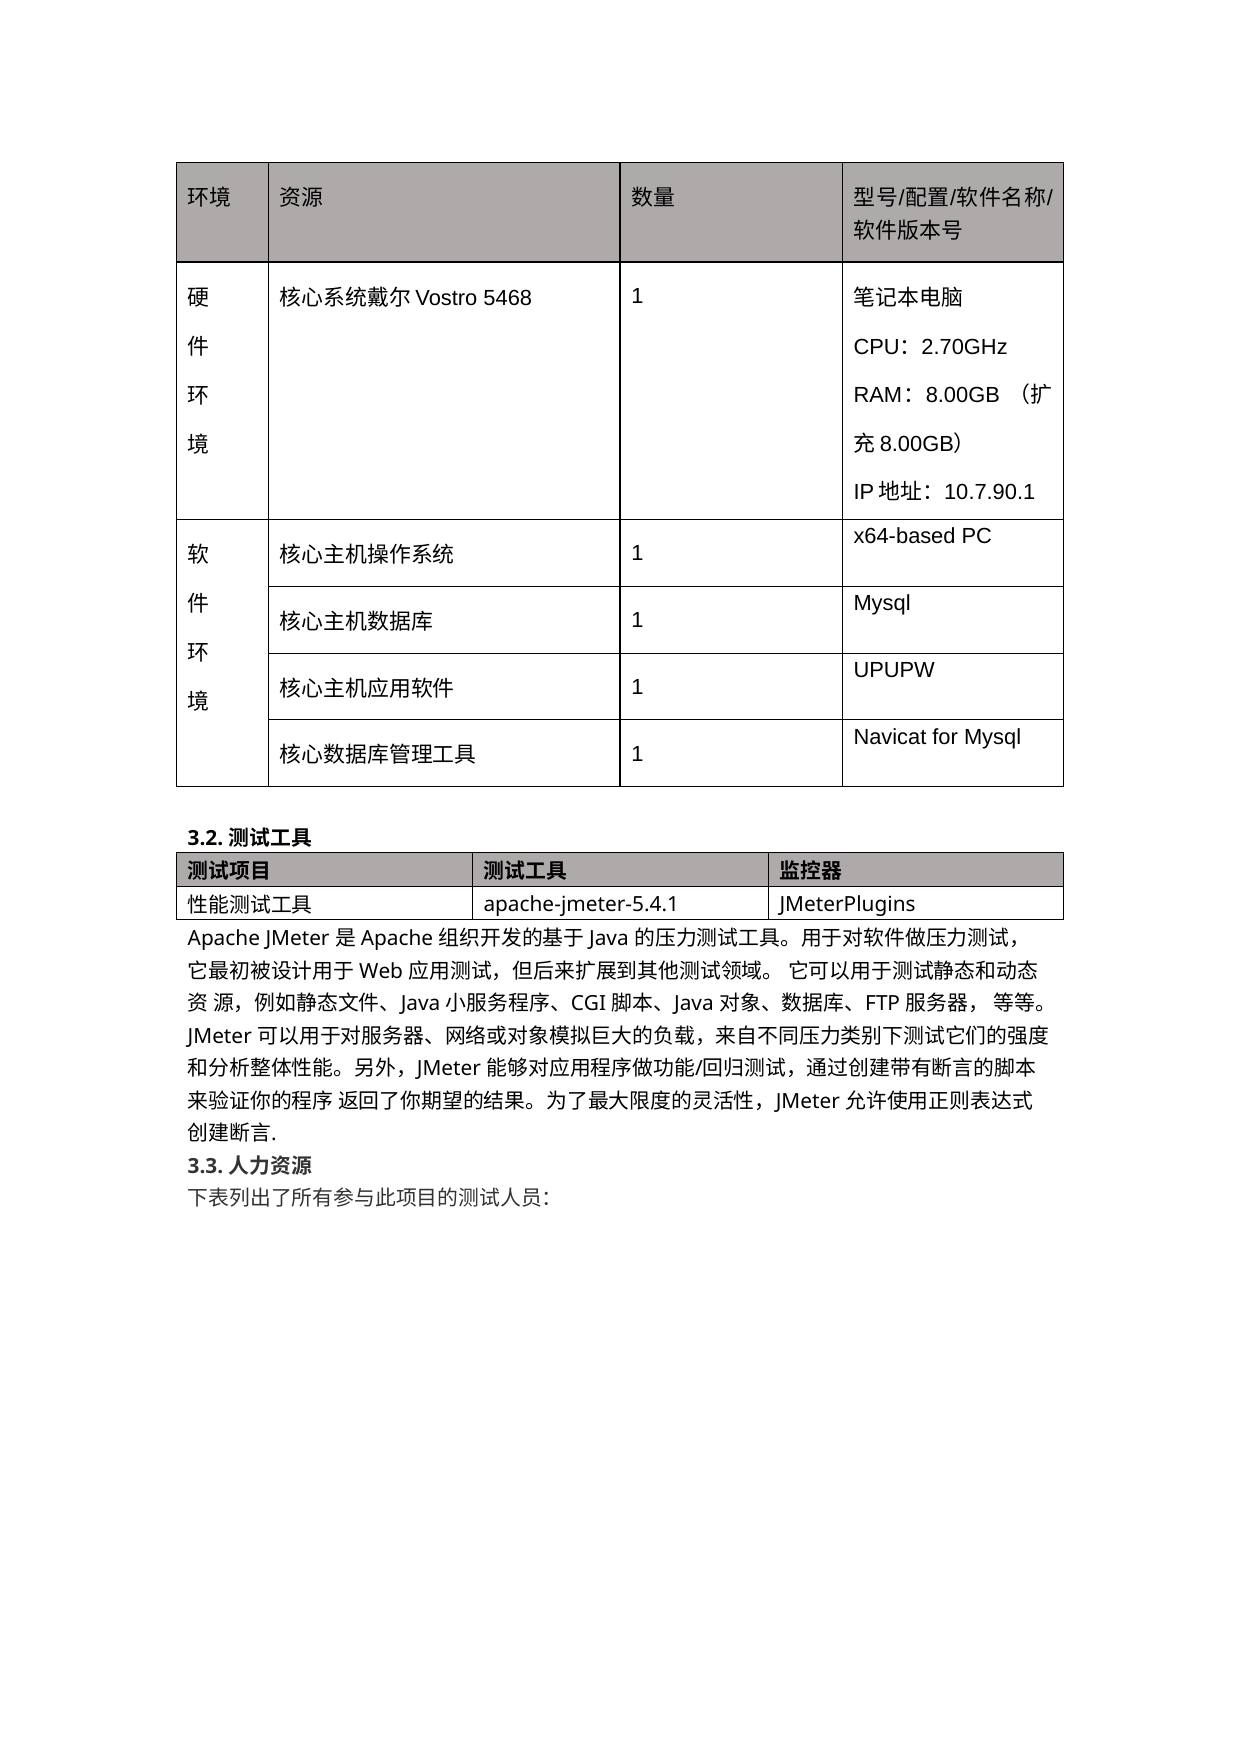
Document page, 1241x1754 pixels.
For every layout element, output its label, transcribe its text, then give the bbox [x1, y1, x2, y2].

text 3.2. 测试工具 [187, 820, 1053, 852]
table_cell 1 [621, 263, 842, 519]
table_cell 笔记本电脑 CPU：2.70GHz RAM：8.00GB （扩充8.00GB） IP地址：10.7.90.1 [843, 263, 1063, 519]
table_header 环境 [177, 163, 268, 261]
table_cell 软 件 环 境 [177, 520, 268, 786]
table_cell UPUPW [843, 654, 1063, 719]
text 3.3. 人力资源 [187, 1148, 1053, 1180]
table_header 监控器 [769, 853, 1063, 886]
table_cell Mysql [843, 587, 1063, 652]
table_header 数量 [621, 163, 842, 261]
table_cell 核心主机操作系统 [269, 520, 619, 586]
table_cell apache-jmeter-5.4.1 [473, 887, 768, 919]
text 下表列出了所有参与此项目的测试人员： [187, 1180, 1053, 1213]
table_cell 性能测试工具 [177, 887, 472, 919]
table_cell 核心数据库管理工具 [269, 720, 619, 786]
table_header 测试项目 [177, 853, 472, 886]
table_cell 1 [621, 587, 842, 652]
table_cell 1 [621, 720, 842, 786]
table_cell JMeterPlugins [769, 887, 1063, 919]
table_header 测试工具 [473, 853, 768, 886]
table_cell 核心系统戴尔Vostro 5468 [269, 263, 619, 519]
table_cell Navicat for Mysql [843, 720, 1063, 786]
table_cell 核心主机应用软件 [269, 654, 619, 719]
table_cell 1 [621, 520, 842, 586]
table_cell 核心主机数据库 [269, 587, 619, 652]
table_cell x64-based PC [843, 520, 1063, 586]
table_cell 1 [621, 654, 842, 719]
text Apache JMeter 是 Apache 组织开发的基于 Java 的压力测试工具。用于对软件做压力测试， 它最初被设计用于 Web 应用测试，但后来扩展到其他测试领域。 它可以用于测试静态和动态资 源，例如静态文件、Java 小服务程序、CGI 脚本、Java 对象、数据库、FTP 服务器， 等等。JMeter 可以用于对服务器、网络或对象模拟巨大的负载，来自不同压力类别下测试它们的强度和分析整体性能。另外，JMeter 能够对应用程序做功能/回归测试，通过创建带有断言的脚本来验证你的程序 返回了你期望的结果。为了最大限度的灵活性，JMeter 允许使用正则表达式创建断言. [187, 920, 1053, 1148]
table_cell 硬 件 环 境 [177, 263, 268, 519]
table_header 型号/配置/软件名称/软件版本号 [843, 163, 1063, 261]
table_header 资源 [269, 163, 619, 261]
